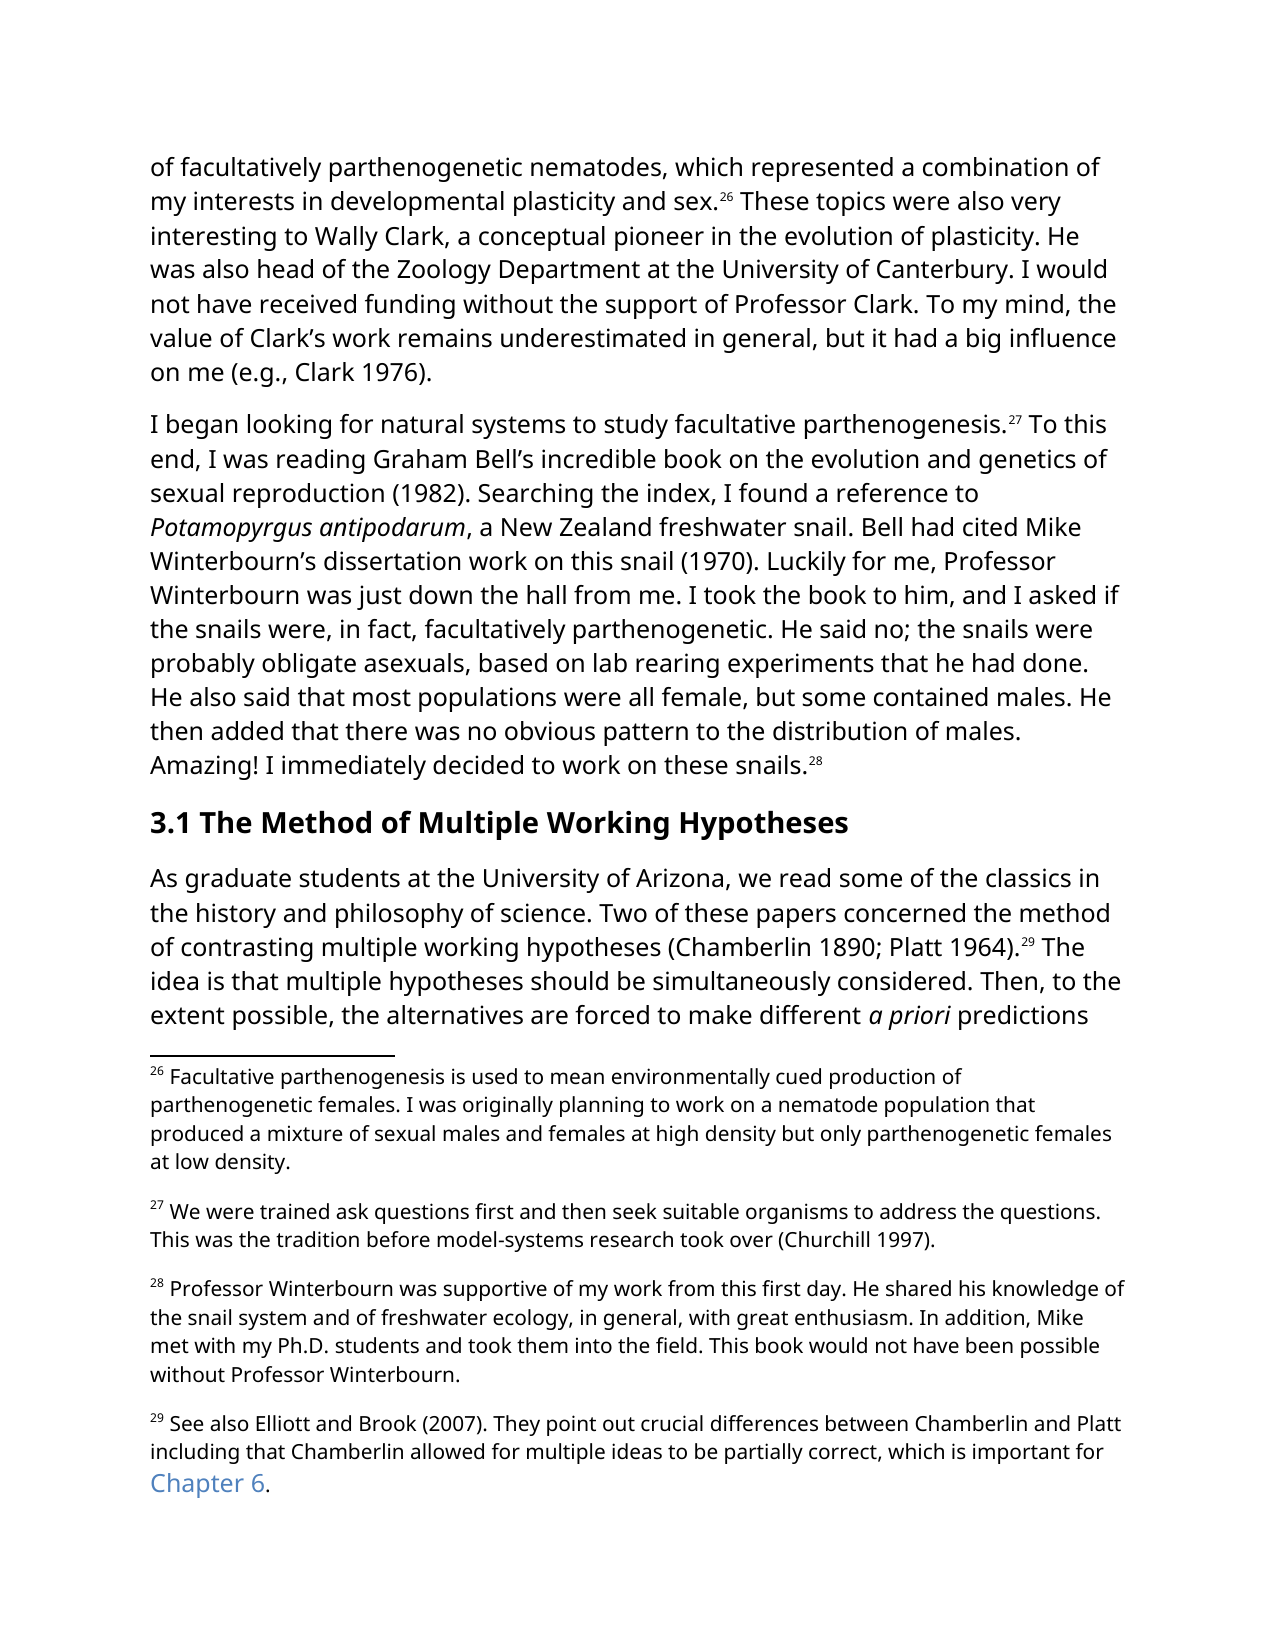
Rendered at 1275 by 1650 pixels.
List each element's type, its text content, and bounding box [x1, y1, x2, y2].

subtitle 3.1 The Method of Multiple Working Hypotheses [150, 803, 1125, 842]
text I began looking for natural systems to study facultative parthenogenesis. To this end, I was reading Graham Bell’s incredible book on the evolution and genetics of sexual reproduction (1982). Searching the index, I found a reference to Potamopyrgus antipodarum, a New Zealand freshwater snail. Bell had cited Mike Winterbourn’s dissertation work on this snail (1970). Luckily for me, Professor Winterbourn was just down the hall from me. I took the book to him, and I asked if the snails were, in fact, facultatively parthenogenetic. He said no; the snails were probably obligate asexuals, based on lab rearing experiments that he had done. He also said that most populations were all female, but some contained males. He then added that there was no obvious pattern to the distribution of males. Amazing! I immediately decided to work on these snails. [150, 407, 1125, 782]
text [150, 150, 1125, 388]
text As graduate students at the University of Arizona, we read some of the classics in the history and philosophy of science. Two of these papers concerned the method of contrasting multiple working hypotheses (Chamberlin 1890; Platt 1964). The idea is that multiple hypotheses should be simultaneously considered. Then, to the extent possible, the alternatives are forced to make different a priori predictions about the possible results. The hope is that all but one of the alternative hypotheses would be eliminated, leading to a “strong inference” that the remaining hypothesis is supported (Platt 1964). Thus, the focus is on falsifying one or more of the alternatives, rather than proving one of them (Popper 1959). Graham Bell used this same method to contrast the ecological models for sex by using data on the geographic distribution of asexual individuals across many plant and animal taxa (Bell 1982). The data led him to reject the Lottery Model (Chapter 2). I decided to focus a similar test directly on the New Zealand snails (Figure 3.3). [150, 861, 1125, 1031]
